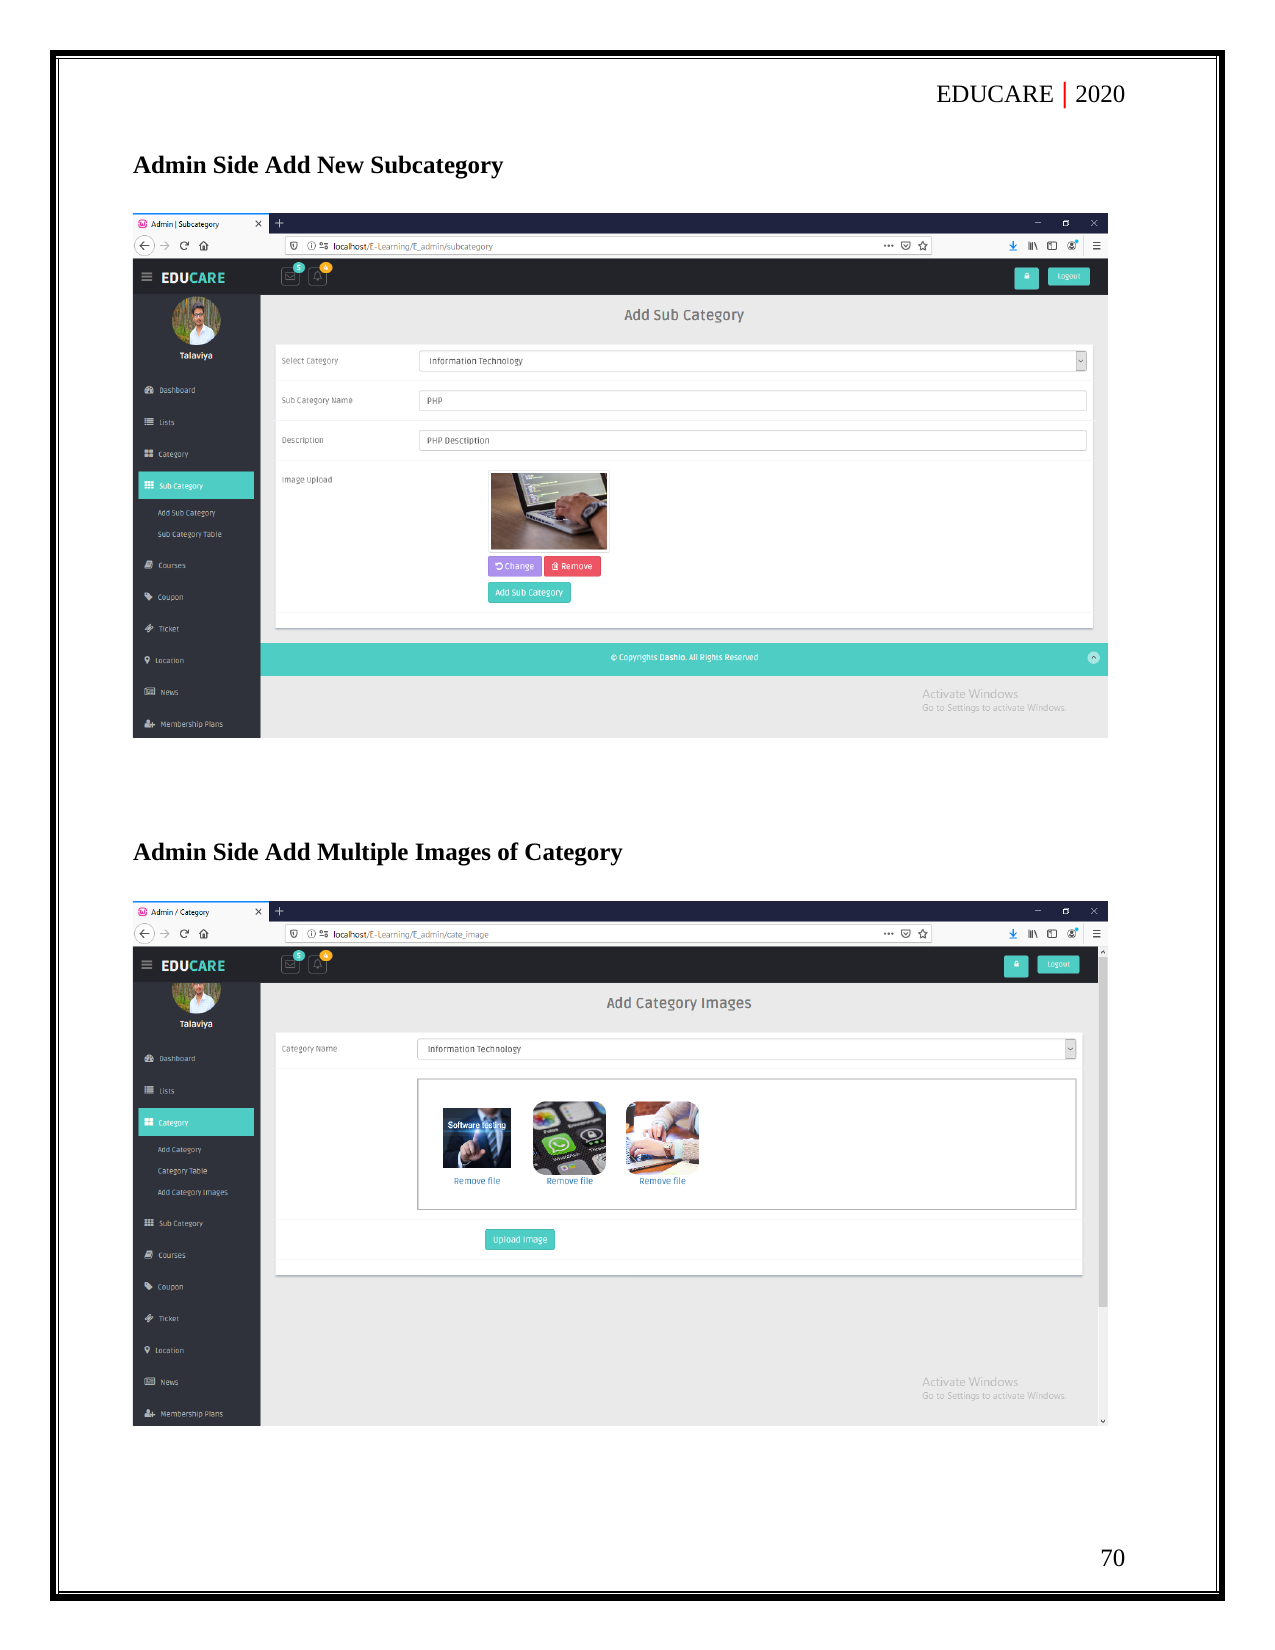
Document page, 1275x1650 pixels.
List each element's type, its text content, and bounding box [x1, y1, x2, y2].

text Admin Side Add Multiple Images of Category [133, 837, 1125, 866]
picture [132, 901, 1108, 1426]
picture [132, 213, 1108, 738]
text Admin Side Add New Subcategory [133, 150, 1125, 179]
